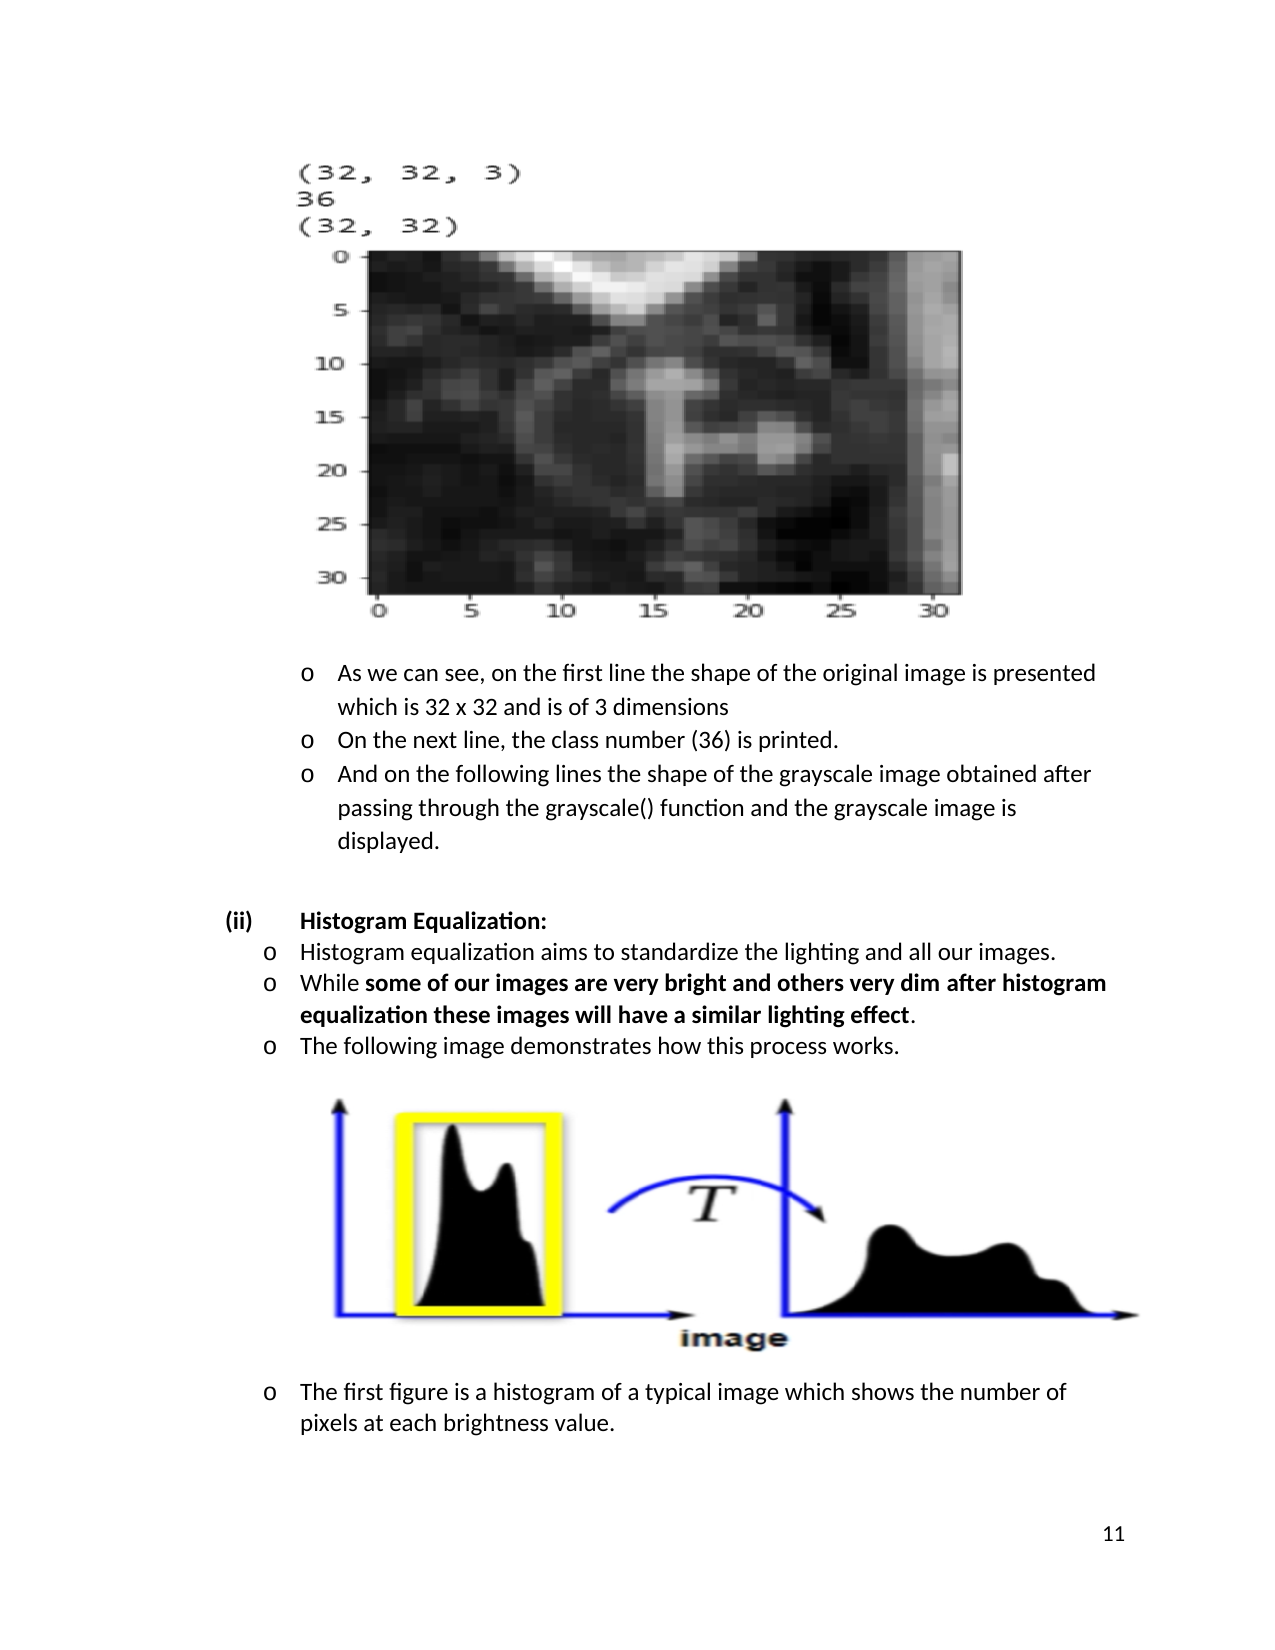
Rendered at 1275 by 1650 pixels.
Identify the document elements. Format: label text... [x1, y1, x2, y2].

list While some of our images are very bright and others very dim after histogram equalization these images will have a similar lighting effect. [262, 967, 1125, 1030]
list Histogram Equalization: [225, 905, 1125, 936]
list As we can see, on the first line the shape of the original image is presented which is 32 x 32 and is of 3 dimensions [300, 657, 1125, 722]
list The following image demonstrates how this process works. [262, 1030, 1125, 1062]
list Histogram equalization aims to standardize the lighting and all our images. [262, 936, 1125, 967]
list And on the following lines the shape of the grayscale image obtained after passing through the grayscale() function and the grayscale image is displayed. [300, 758, 1125, 856]
picture [300, 1078, 1162, 1360]
list On the next line, the class number (36) is printed. [300, 724, 1125, 756]
list The first figure is a histogram of a typical image which shows the number of pixels at each brightness value. [262, 1376, 1125, 1438]
picture [262, 150, 1021, 639]
